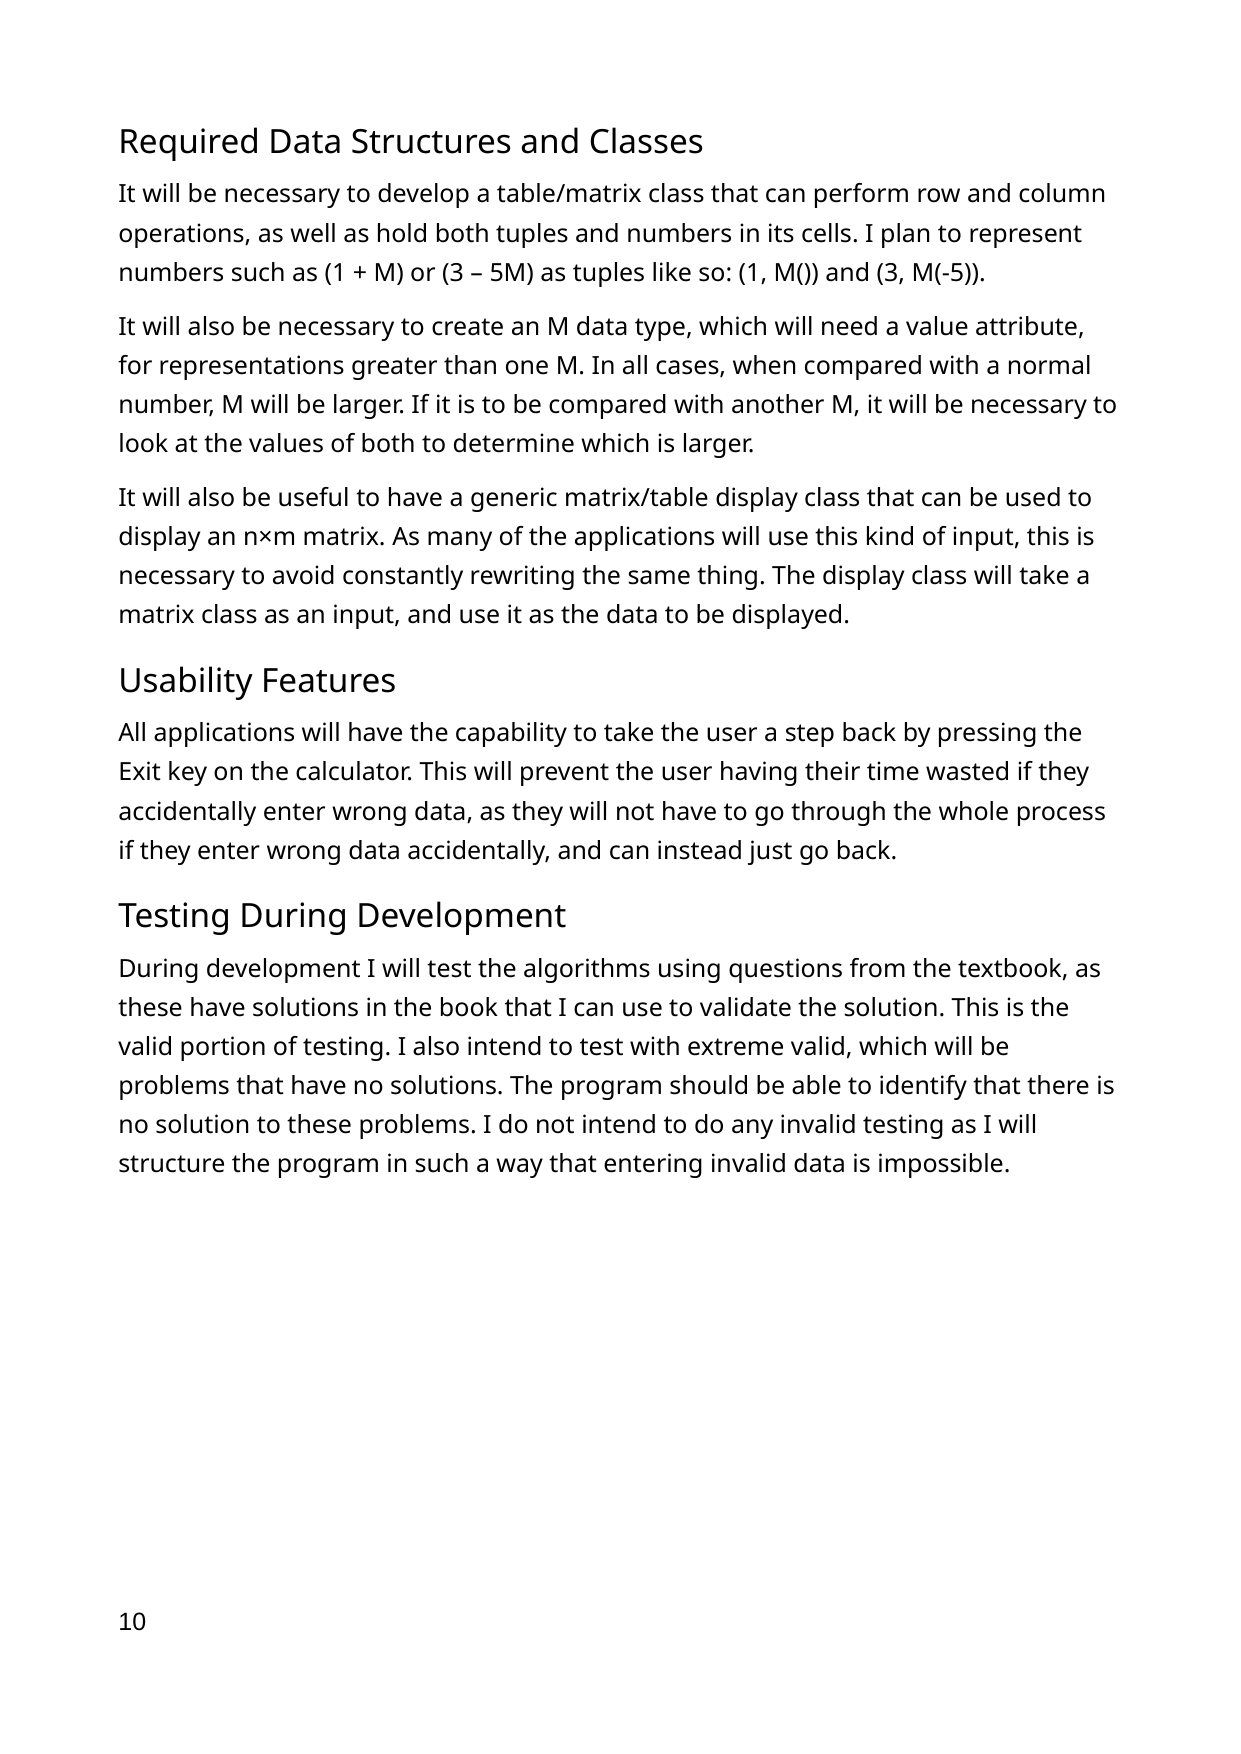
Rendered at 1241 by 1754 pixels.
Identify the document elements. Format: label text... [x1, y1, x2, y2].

text It will be necessary to develop a table/matrix class that can perform row and column operations, as well as hold both tuples and numbers in its cells. I plan to represent numbers such as (1 + M) or (3 – 5M) as tuples like so: (1, M()) and (3, M(-5)). [118, 176, 1122, 288]
text It will also be necessary to create an M data type, which will need a value attribute, for representations greater than one M. In all cases, when compared with a normal number, M will be larger. If it is to be compared with another M, it will be necessary to look at the values of both to determine which is larger. [118, 308, 1122, 460]
subtitle Required Data Structures and Classes [118, 118, 1122, 163]
text It will also be useful to have a generic matrix/table display class that can be used to display an n×m matrix. As many of the applications will use this kind of input, this is necessary to avoid constantly rewriting the same thing. The display class will take a matrix class as an input, and use it as the data to be displayed. [118, 479, 1122, 631]
subtitle Usability Features [118, 657, 1122, 702]
subtitle Testing During Development [118, 892, 1122, 938]
text All applications will have the capability to take the user a step back by pressing the Exit key on the calculator. This will prevent the user having their time wasted if they accidentally enter wrong data, as they will not have to go through the whole process if they enter wrong data accidentally, and can instead just go back. [118, 715, 1122, 866]
text During development I will test the algorithms using questions from the textbook, as these have solutions in the book that I can use to validate the solution. This is the valid portion of testing. I also intend to test with extreme valid, which will be problems that have no solutions. The program should be able to identify that there is no solution to these problems. I do not intend to do any invalid testing as I will structure the program in such a way that entering invalid data is impossible. [118, 950, 1122, 1180]
